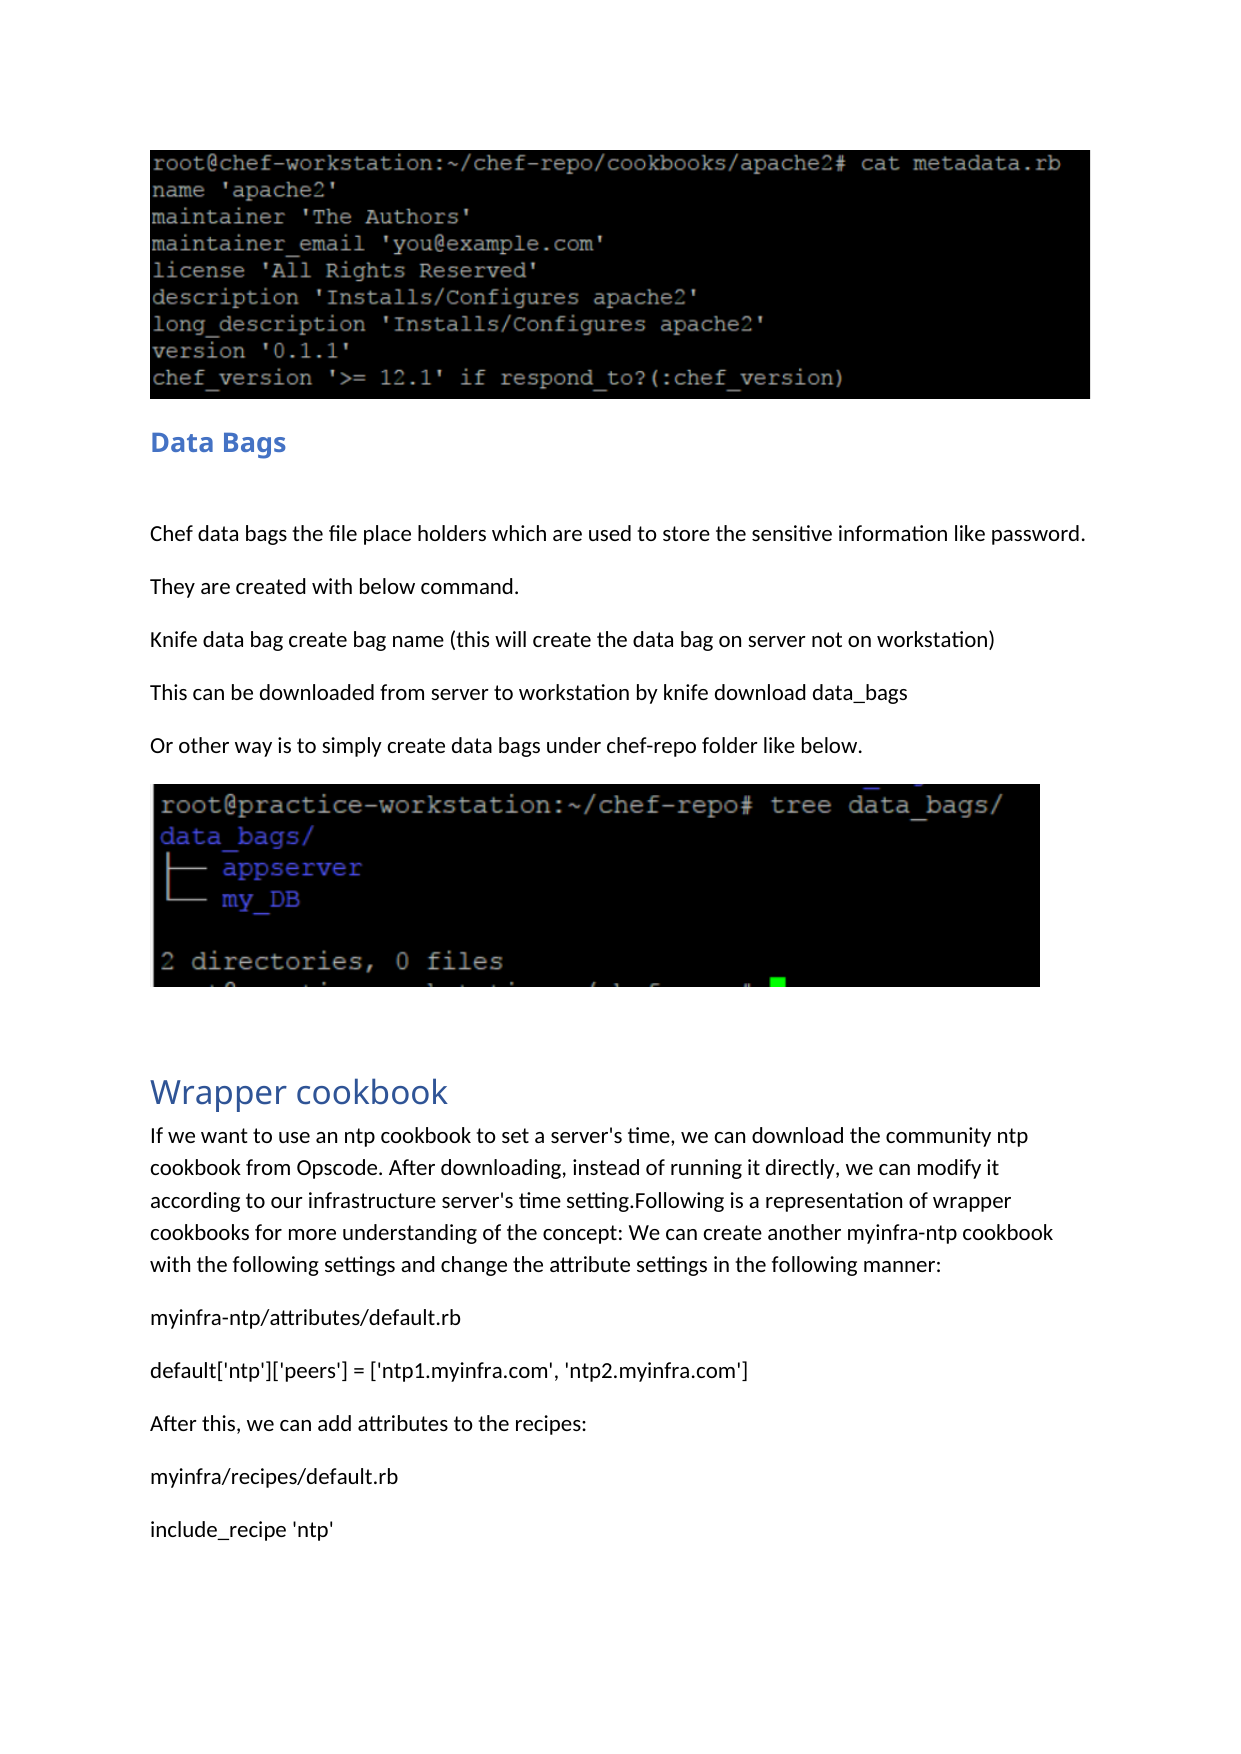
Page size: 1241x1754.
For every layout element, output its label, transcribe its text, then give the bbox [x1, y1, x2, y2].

picture [150, 784, 1040, 987]
picture [150, 150, 1091, 399]
text Or other way is to simply create data bags under chef-repo folder like below. [150, 731, 1090, 759]
subtitle Data Bags [150, 424, 1090, 461]
text Knife data bag create bag name (this will create the data bag on server not on workstation) [150, 625, 1090, 653]
text include_recipe 'ntp' [150, 1515, 1090, 1543]
text default['ntp']['peers'] = ['ntp1.myinfra.com', 'ntp2.myinfra.com'] [150, 1356, 1090, 1384]
text myinfra-ntp/attributes/default.rb [150, 1303, 1090, 1331]
text myinfra/recipes/default.rb [150, 1462, 1090, 1490]
text Chef data bags the file place holders which are used to store the sensitive information like password. [150, 519, 1090, 547]
text If we want to use an ntp cookbook to set a server's time, we can download the community ntp cookbook from Opscode. After downloading, instead of running it directly, we can modify it according to our infrastructure server's time setting.Following is a representation of wrapper cookbooks for more understanding of the concept: We can create another myinfra-ntp cookbook with the following settings and change the attribute settings in the following manner: [150, 1121, 1090, 1278]
text This can be downloaded from server to workstation by knife download data_bags [150, 678, 1090, 706]
text They are created with below command. [150, 572, 1090, 600]
subtitle Wrapper cookbook [150, 1069, 1090, 1114]
text After this, we can add attributes to the recipes: [150, 1409, 1090, 1437]
